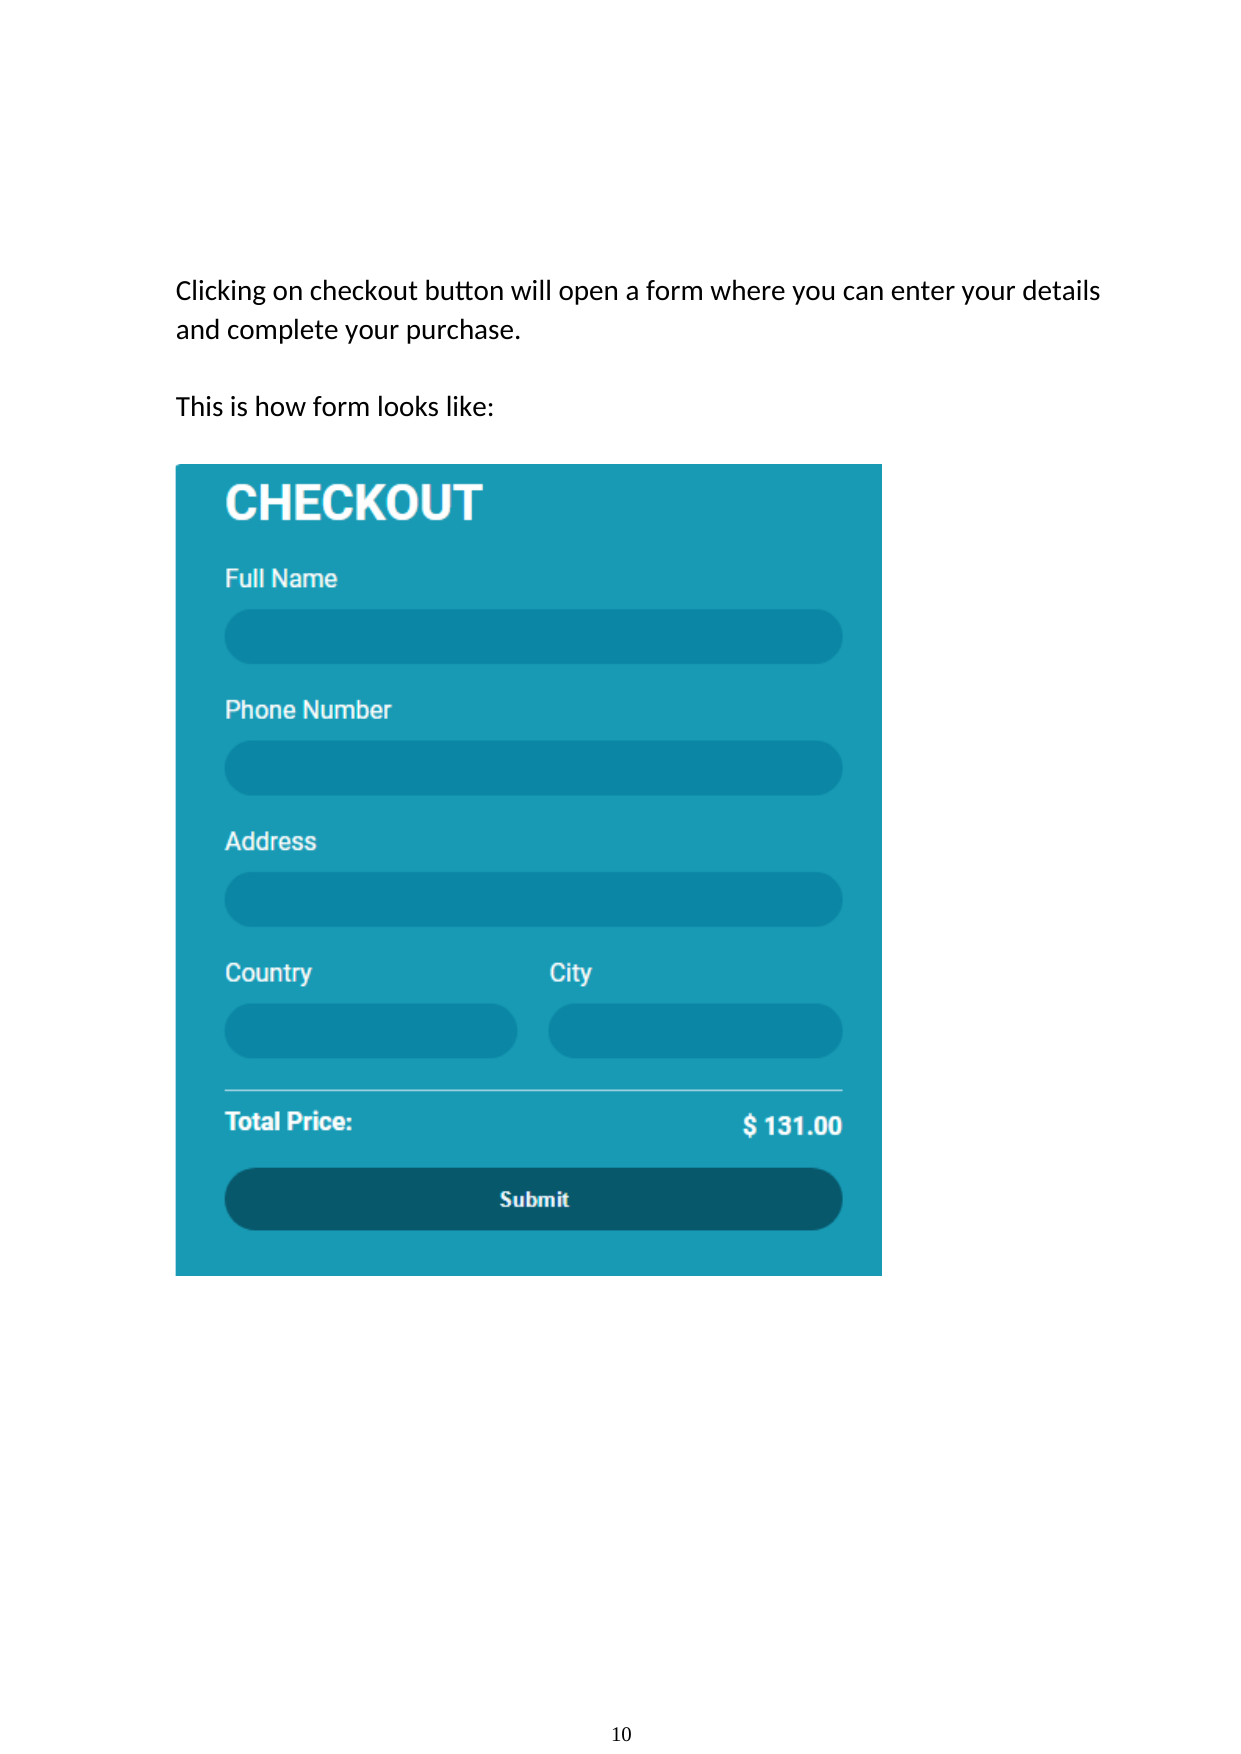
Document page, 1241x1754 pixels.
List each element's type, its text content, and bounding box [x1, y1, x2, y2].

list This is how form looks like: [176, 388, 1107, 423]
picture [175, 464, 882, 1276]
list Clicking on checkout button will open a form where you can enter your details and complete your purchase. [176, 272, 1107, 346]
